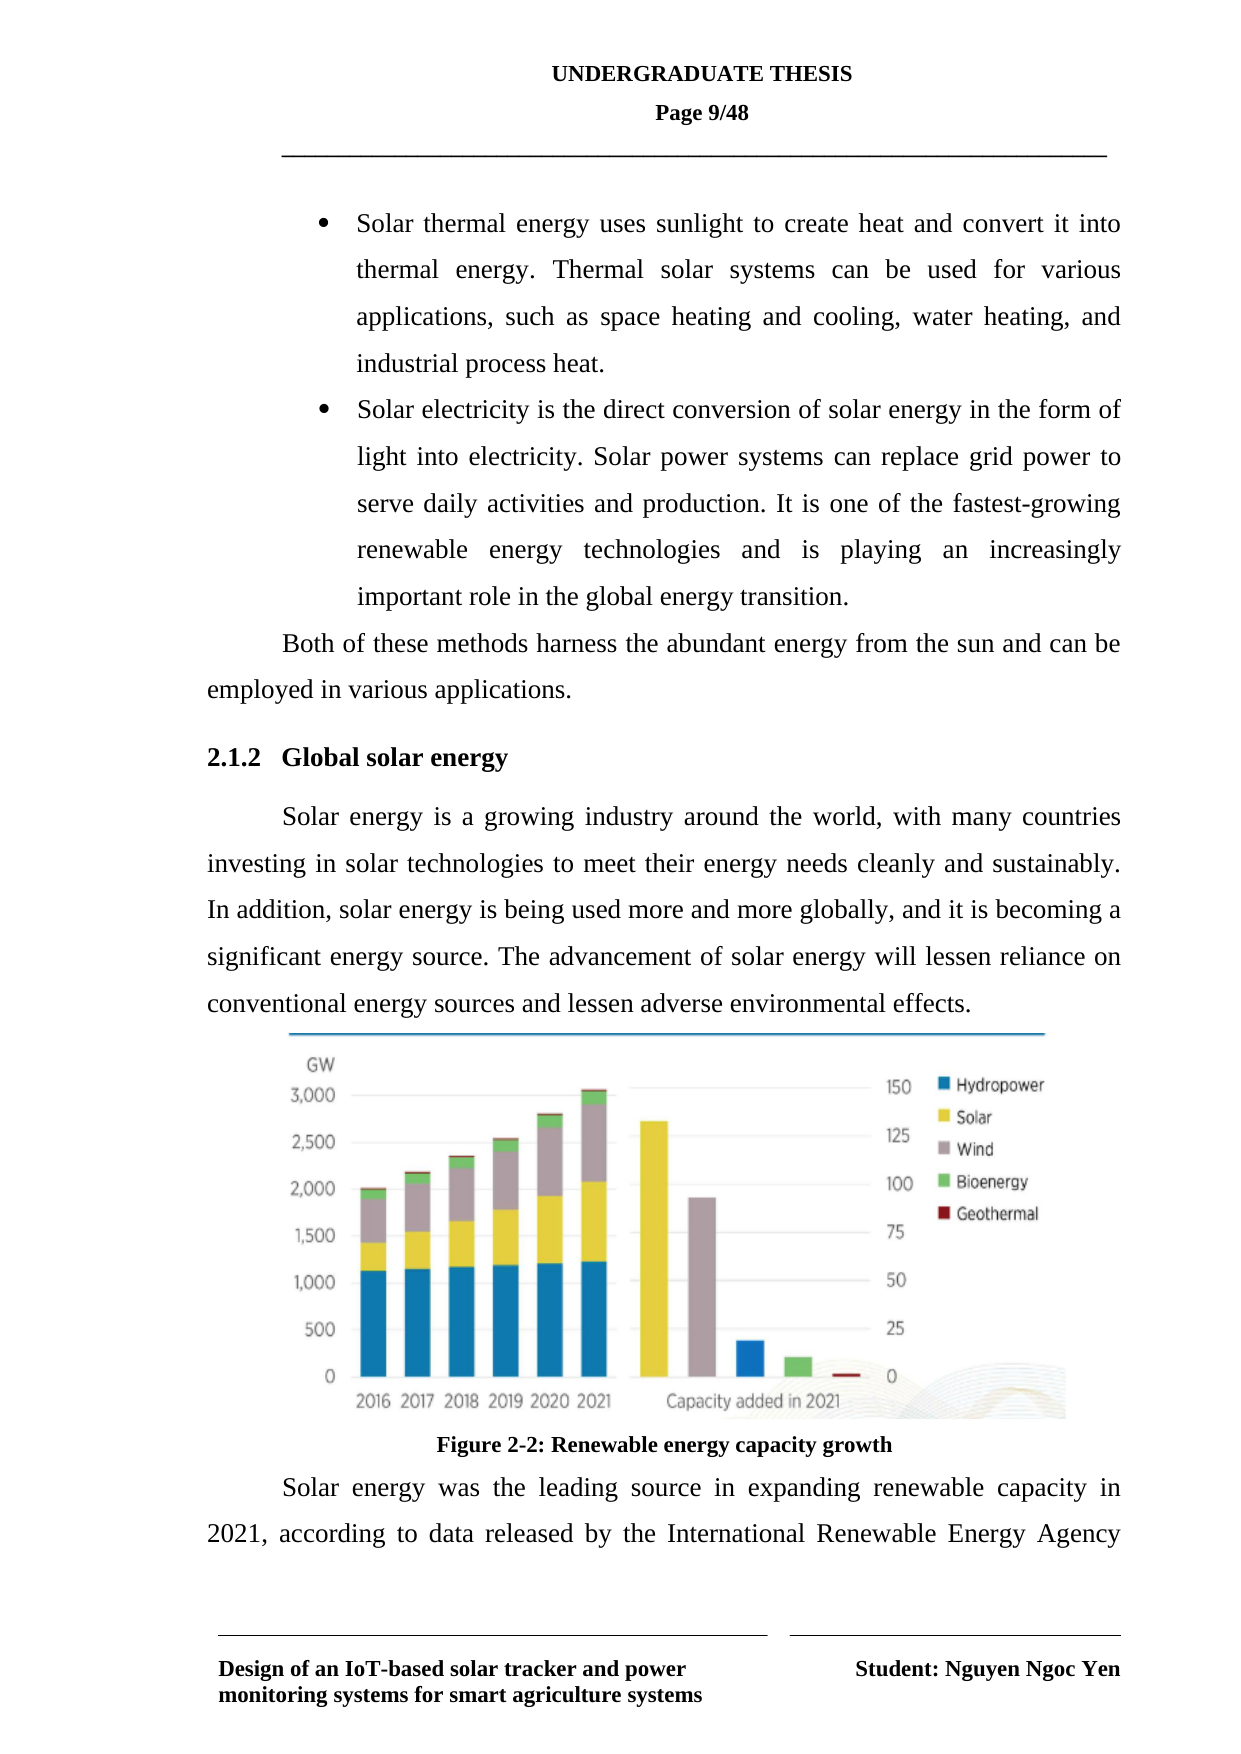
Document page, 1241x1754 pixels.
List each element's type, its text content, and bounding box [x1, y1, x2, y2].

picture [263, 1033, 1066, 1419]
list Solar thermal energy uses sunlight to create heat and convert it into thermal energy. Thermal solar systems can be used for various applications, such as space heating and cooling, water heating, and industrial process heat. [319, 207, 1122, 378]
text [207, 1471, 1122, 1548]
text Both of these methods harness the abundant energy from the sun and can be employed in various applications. [207, 627, 1122, 705]
text Solar energy is a growing industry around the world, with many countries investing in solar technologies to meet their energy needs cleanly and sustainably. In addition, solar energy is being used more and more globally, and it is becoming a significant energy source. The advancement of solar energy will lessen reliance on conventional energy sources and lessen adverse environmental effects. [207, 800, 1122, 1018]
list Solar electricity is the direct conversion of solar energy in the form of light into electricity. Solar power systems can replace grid power to serve daily activities and production. It is one of the fastest-growing renewable energy technologies and is playing an increasingly important role in the global energy transition. [319, 393, 1122, 611]
subtitle Global solar energy [207, 741, 1122, 772]
